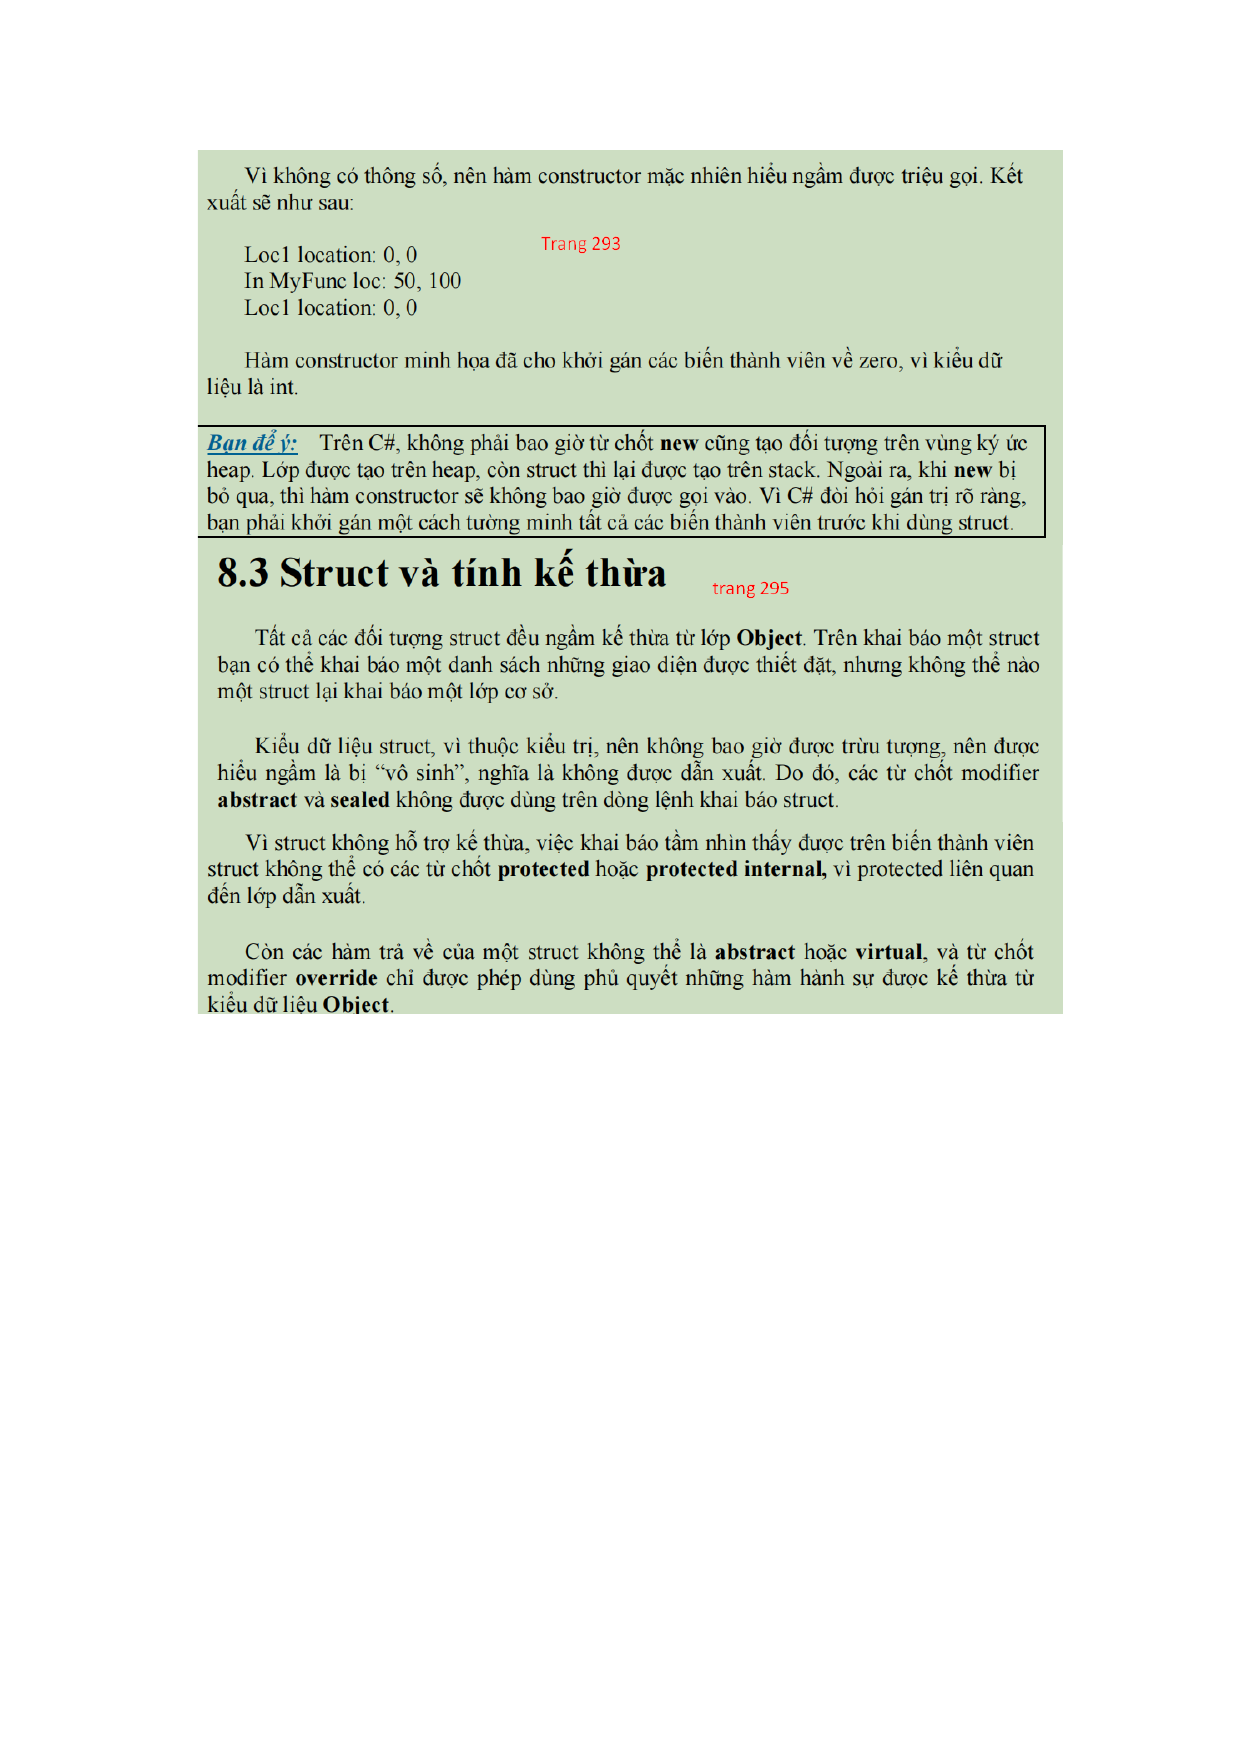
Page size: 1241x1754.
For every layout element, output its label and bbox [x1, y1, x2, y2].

picture [197, 150, 1063, 1014]
